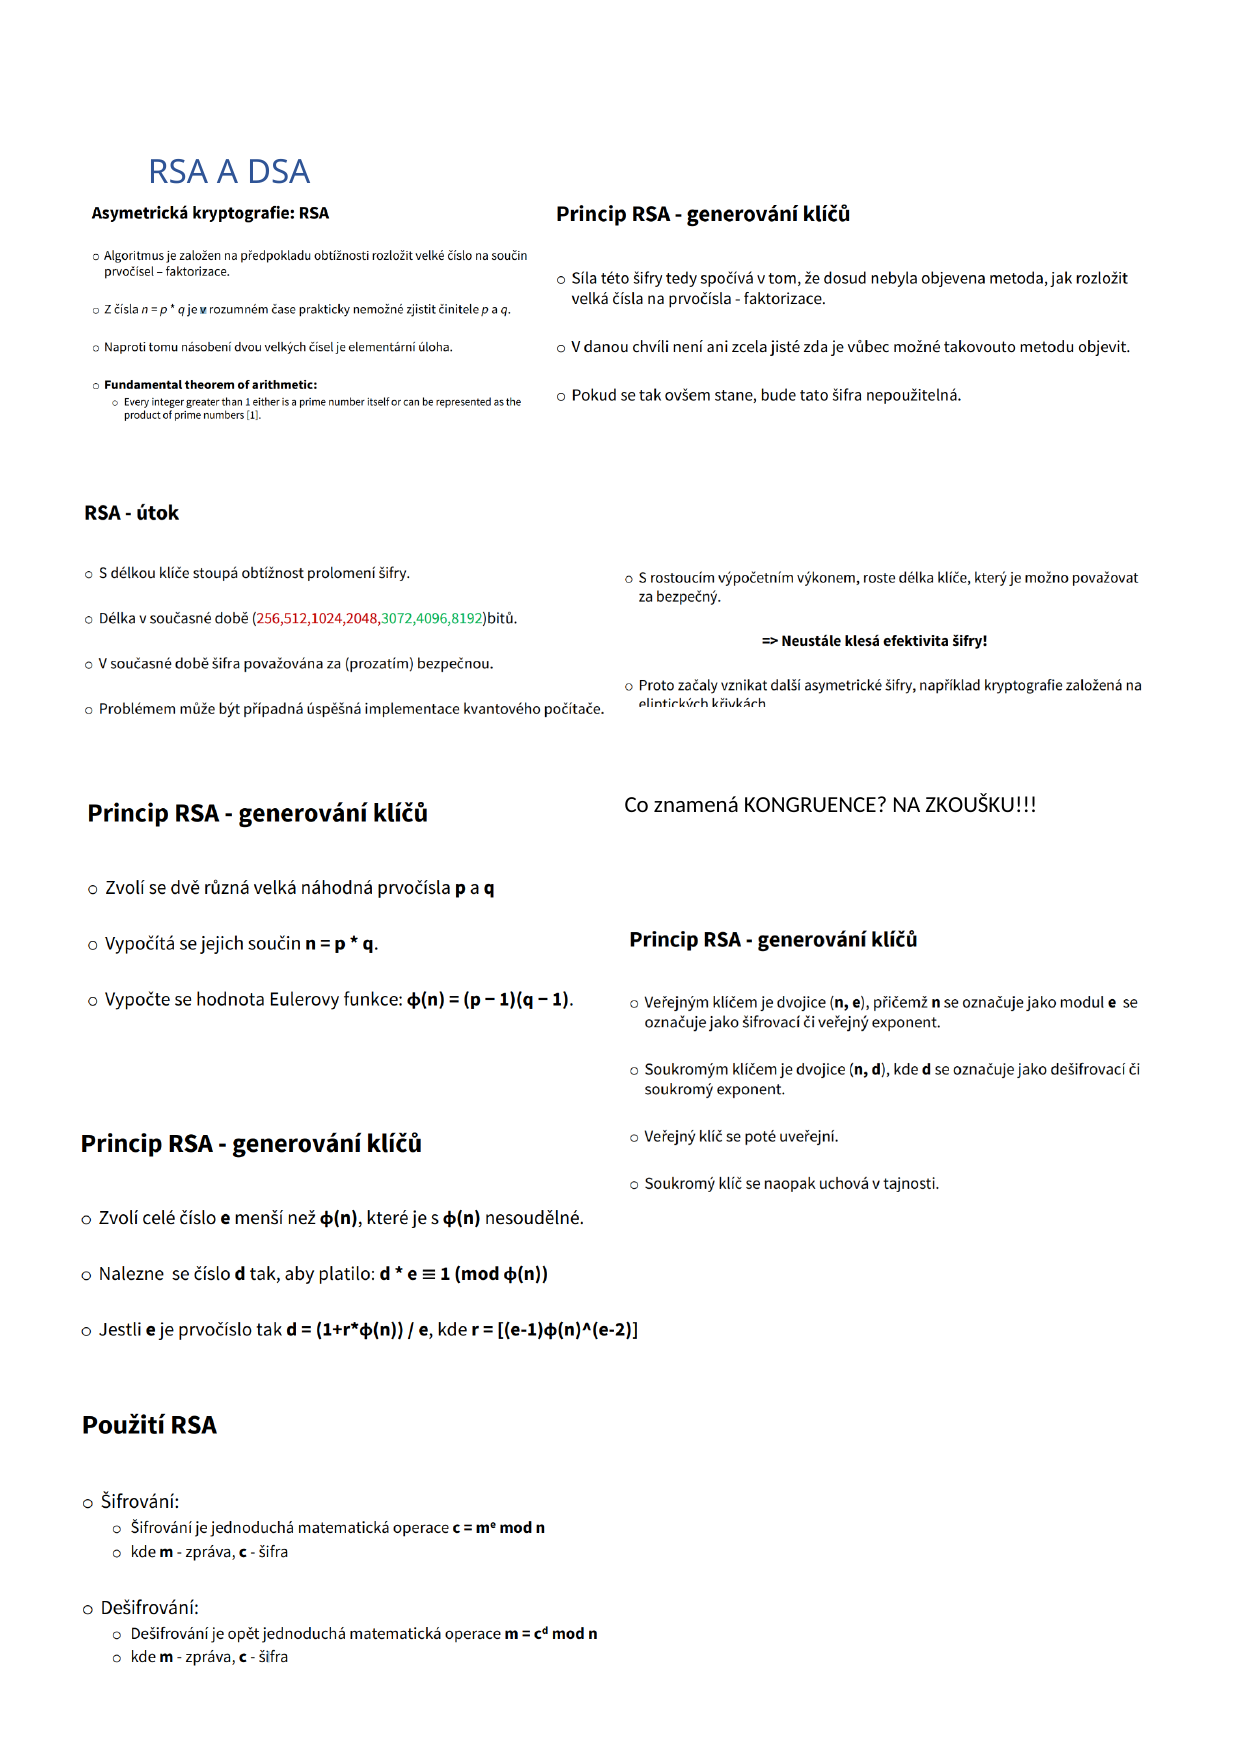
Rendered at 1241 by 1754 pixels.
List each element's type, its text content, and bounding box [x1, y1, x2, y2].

picture [68, 494, 1163, 741]
picture [74, 1404, 634, 1683]
subtitle RSA A DSA [148, 148, 1093, 193]
picture [550, 199, 1144, 428]
picture [65, 916, 1172, 1351]
text Co znamená KONGRUENCE? NA ZKOUŠKU!!! [605, 790, 1093, 818]
picture [74, 790, 605, 1028]
picture [83, 199, 541, 428]
